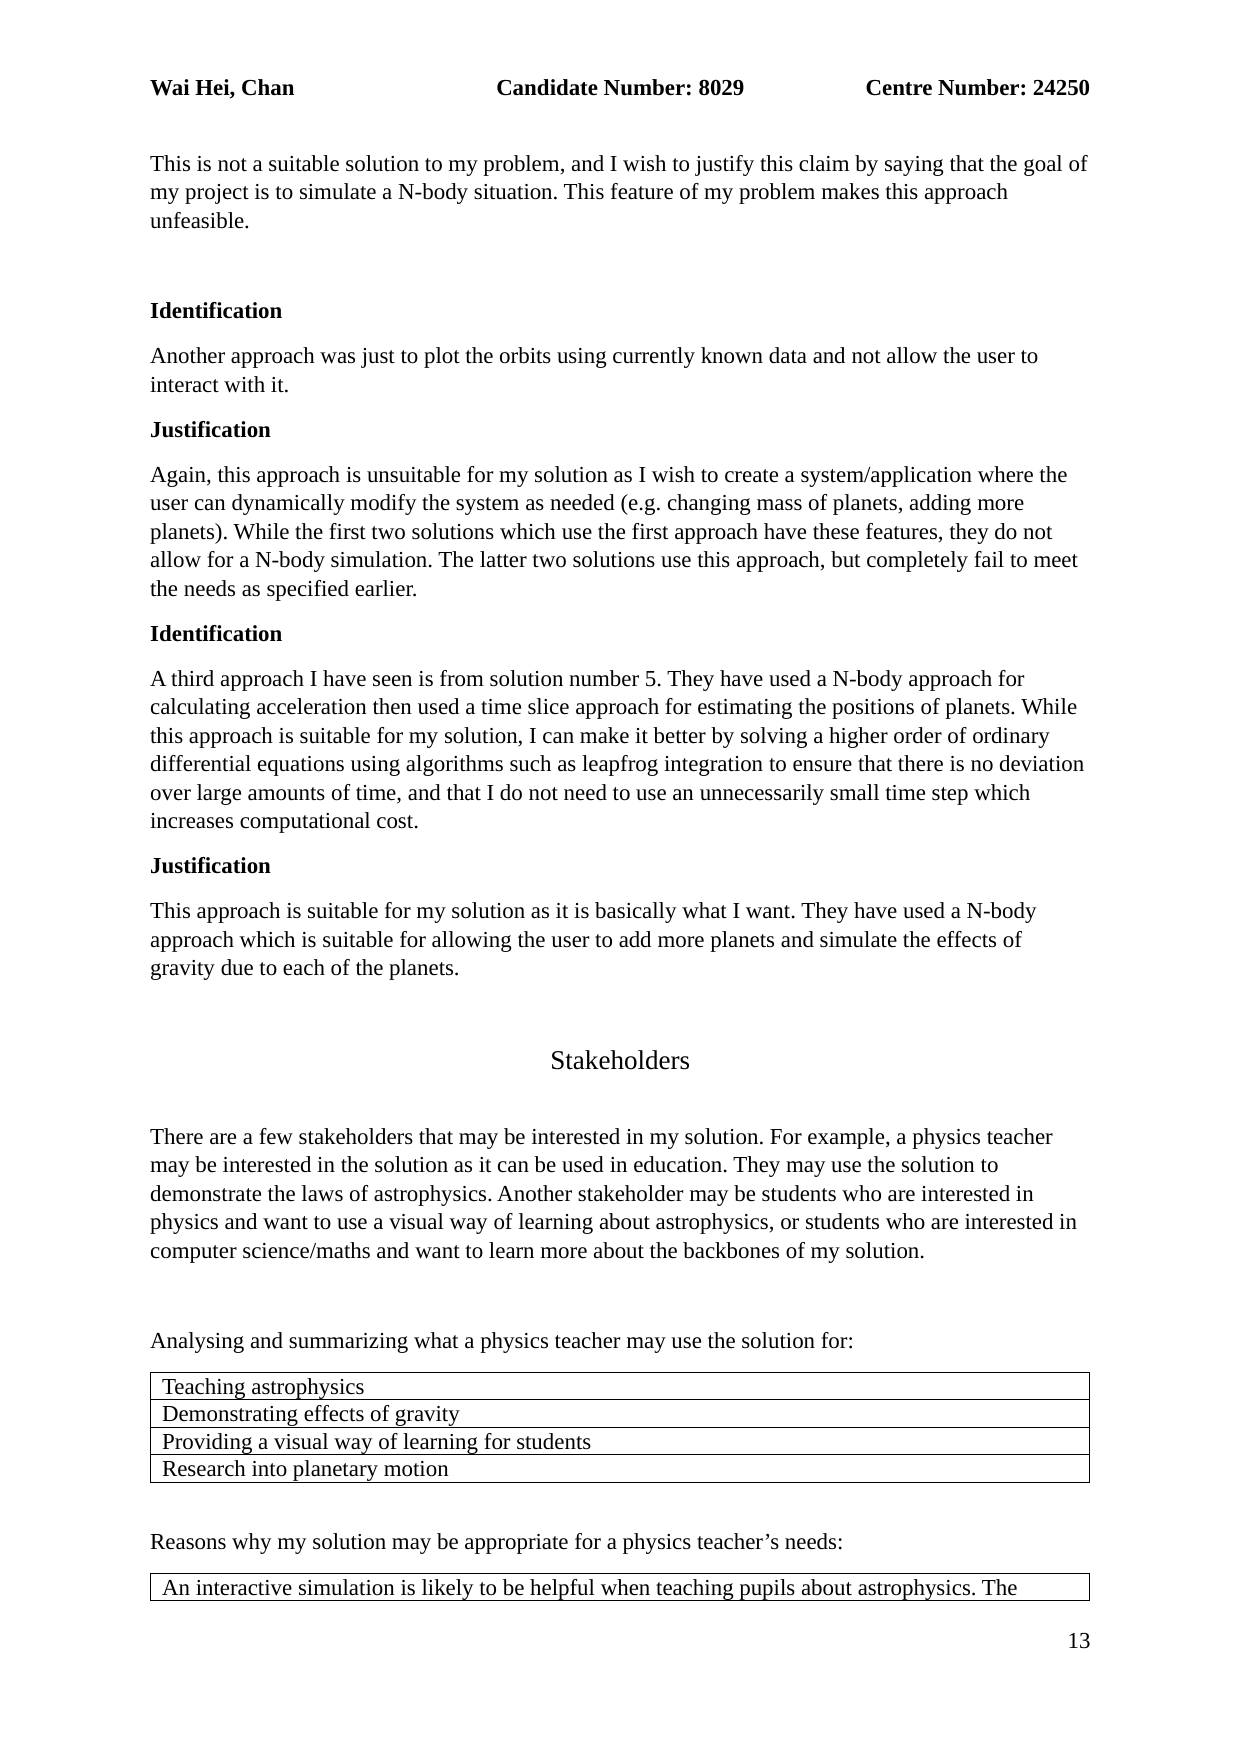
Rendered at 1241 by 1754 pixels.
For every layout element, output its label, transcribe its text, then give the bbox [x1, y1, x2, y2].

text This is not a suitable solution to my problem, and I wish to justify this claim by saying that the goal of my project is to simulate a N-body situation. This feature of my problem makes this approach unfeasible. [150, 150, 1090, 233]
subtitle Stakeholders [150, 1044, 1090, 1075]
text Justification [150, 416, 1090, 442]
text This approach is suitable for my solution as it is basically what I want. They have used a N-body approach which is suitable for allowing the user to add more planets and simulate the effects of gravity due to each of the planets. [150, 897, 1090, 980]
text Another approach was just to plot the orbits using currently known data and not allow the user to interact with it. [150, 342, 1090, 397]
text Identification [150, 297, 1090, 323]
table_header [151, 1574, 1089, 1600]
text There are a few stakeholders that may be interested in my solution. For example, a physics teacher may be interested in the solution as it can be used in education. They may use the solution to demonstrate the laws of astrophysics. Another stakeholder may be students who are interested in physics and want to use a visual way of learning about astrophysics, or students who are interested in computer science/maths and want to learn more about the backbones of my solution. [150, 1123, 1090, 1263]
text Again, this approach is unsuitable for my solution as I wish to create a system/application where the user can dynamically modify the system as needed (e.g. changing mass of planets, adding more planets). While the first two solutions which use the first approach have these features, they do not allow for a N-body simulation. The latter two solutions use this approach, but completely fail to meet the needs as specified earlier. [150, 461, 1090, 601]
table_cell Providing a visual way of learning for students [151, 1428, 1089, 1454]
table_cell Research into planetary motion [151, 1455, 1089, 1482]
table_header Teaching astrophysics [151, 1373, 1089, 1399]
text Analysing and summarizing what a physics teacher may use the solution for: [150, 1327, 1090, 1353]
text Justification [150, 852, 1090, 878]
text Identification [150, 620, 1090, 646]
table_cell Demonstrating effects of gravity [151, 1400, 1089, 1427]
text A third approach I have seen is from solution number 5. They have used a N-body approach for calculating acceleration then used a time slice approach for estimating the positions of planets. While this approach is suitable for my solution, I can make it better by solving a higher order of ordinary differential equations using algorithms such as leapfrog integration to ensure that there is no deviation over large amounts of time, and that I do not need to use an unnecessarily small time step which increases computational cost. [150, 665, 1090, 833]
text Reasons why my solution may be appropriate for a physics teacher’s needs: [150, 1528, 1090, 1554]
